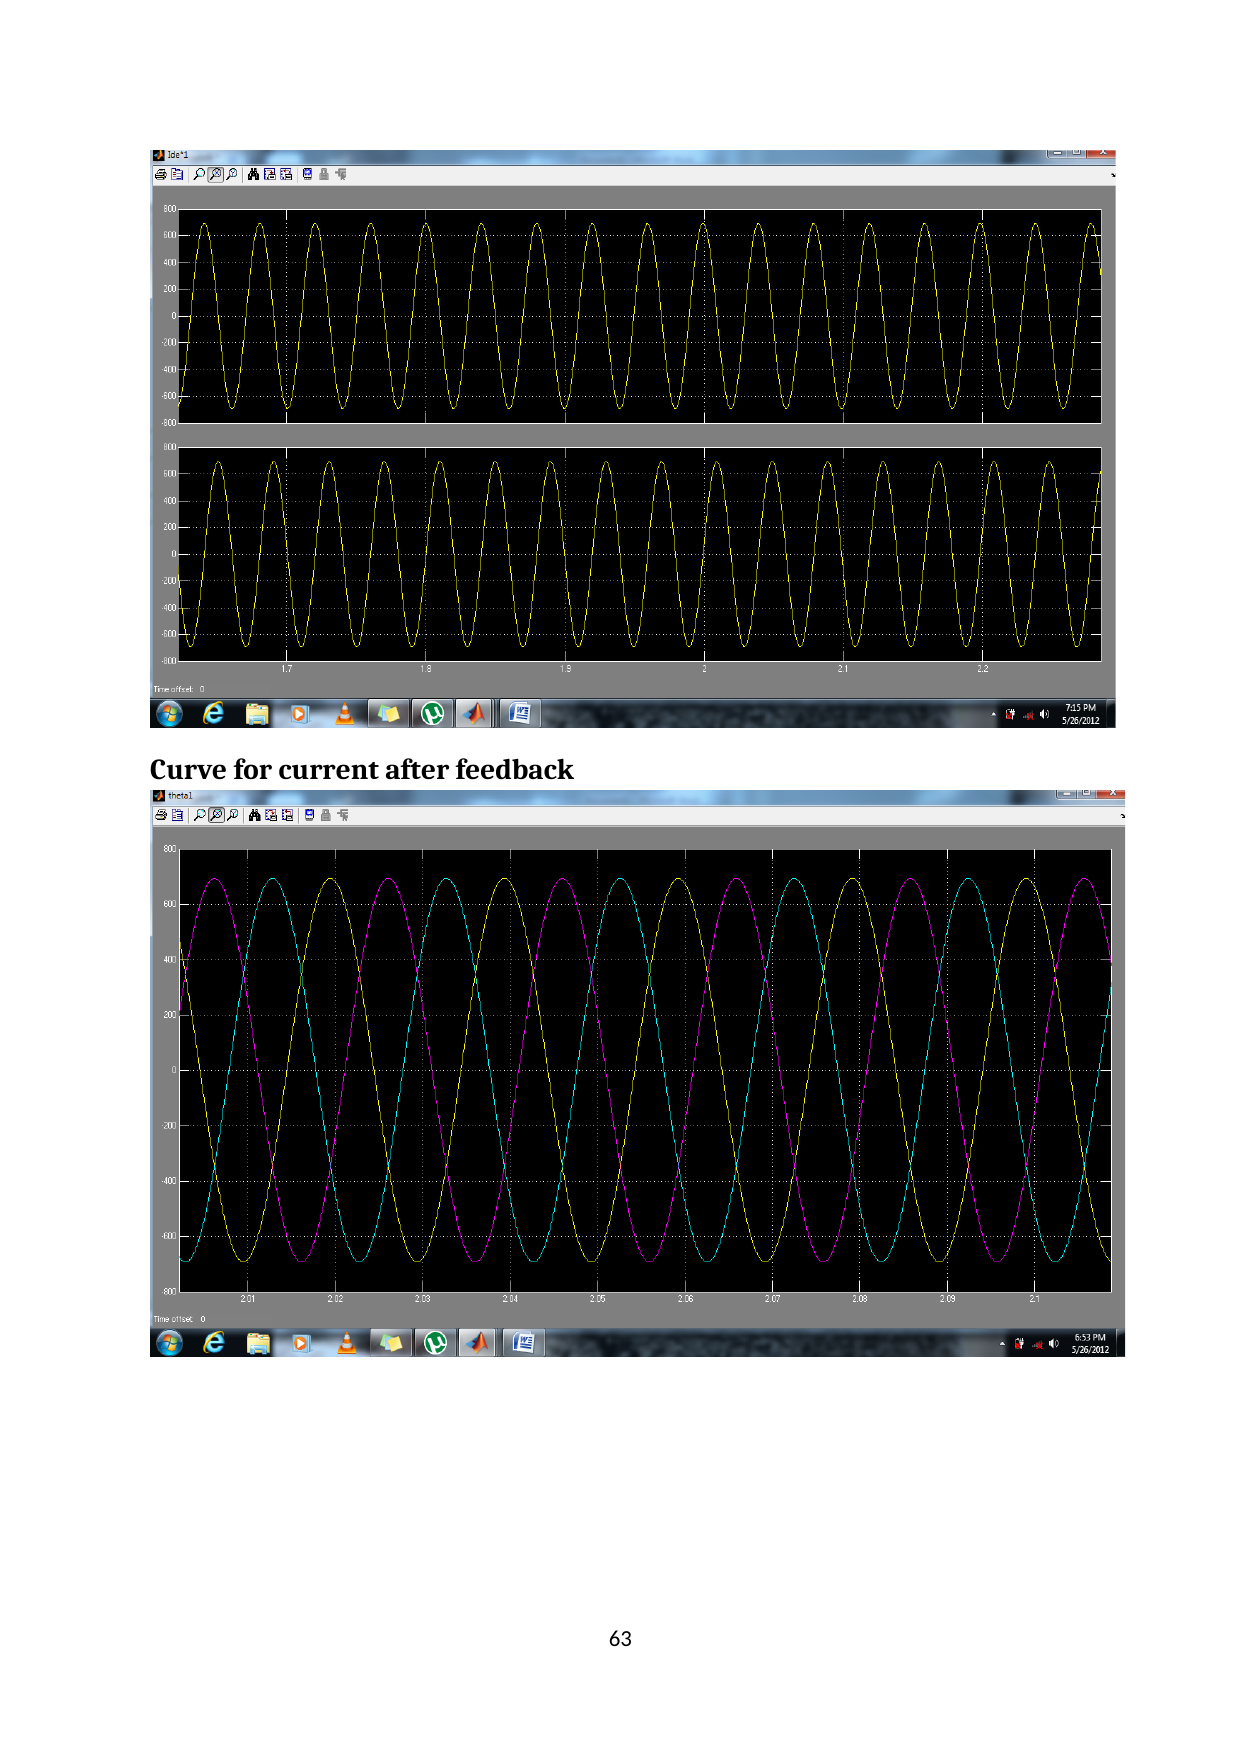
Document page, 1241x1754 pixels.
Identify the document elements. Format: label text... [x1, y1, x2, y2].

picture [150, 790, 1125, 1357]
picture [150, 150, 1116, 728]
text Curve for current after feedback [150, 753, 1090, 790]
